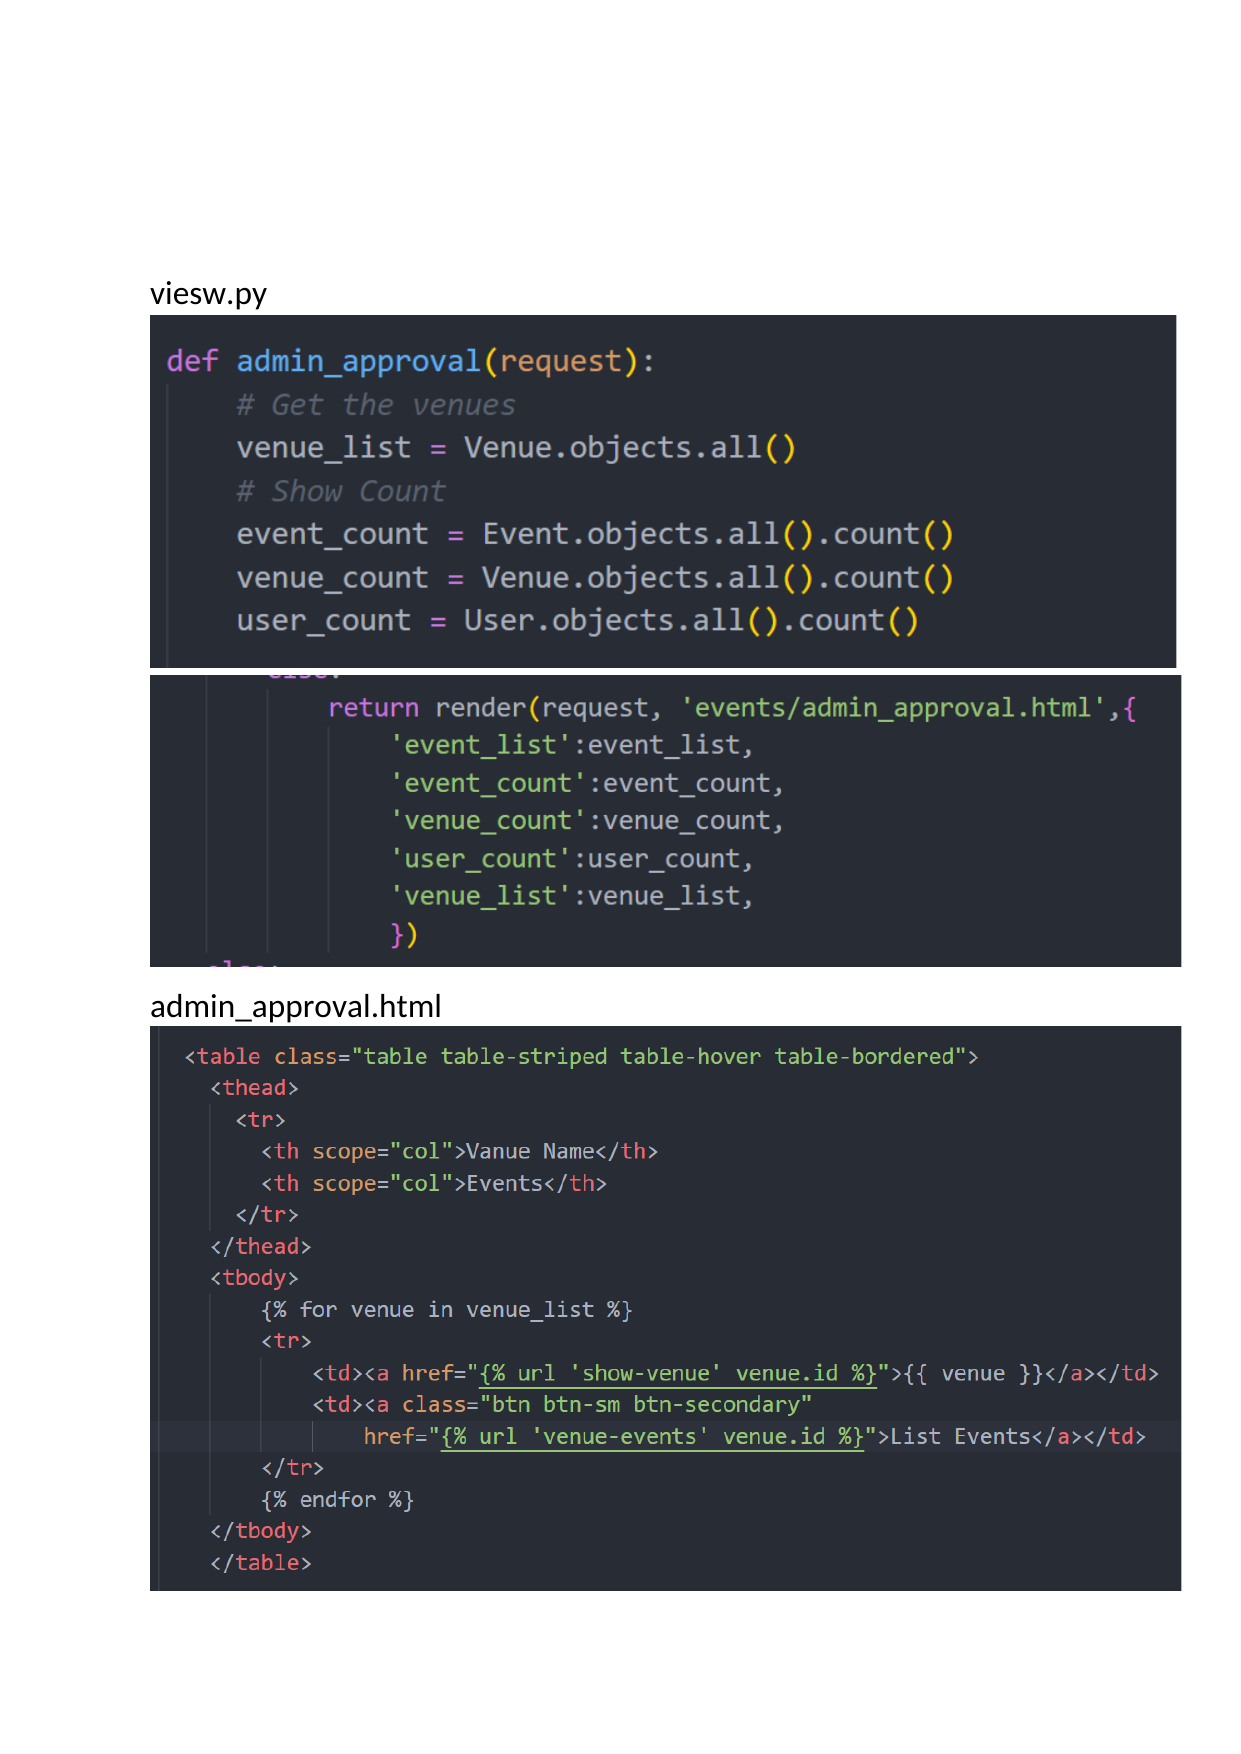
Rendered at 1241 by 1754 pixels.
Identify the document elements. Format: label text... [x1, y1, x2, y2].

picture [150, 675, 1182, 967]
picture [150, 315, 1177, 668]
subtitle admin_approval.html [150, 985, 1181, 1026]
picture [150, 1026, 1182, 1591]
